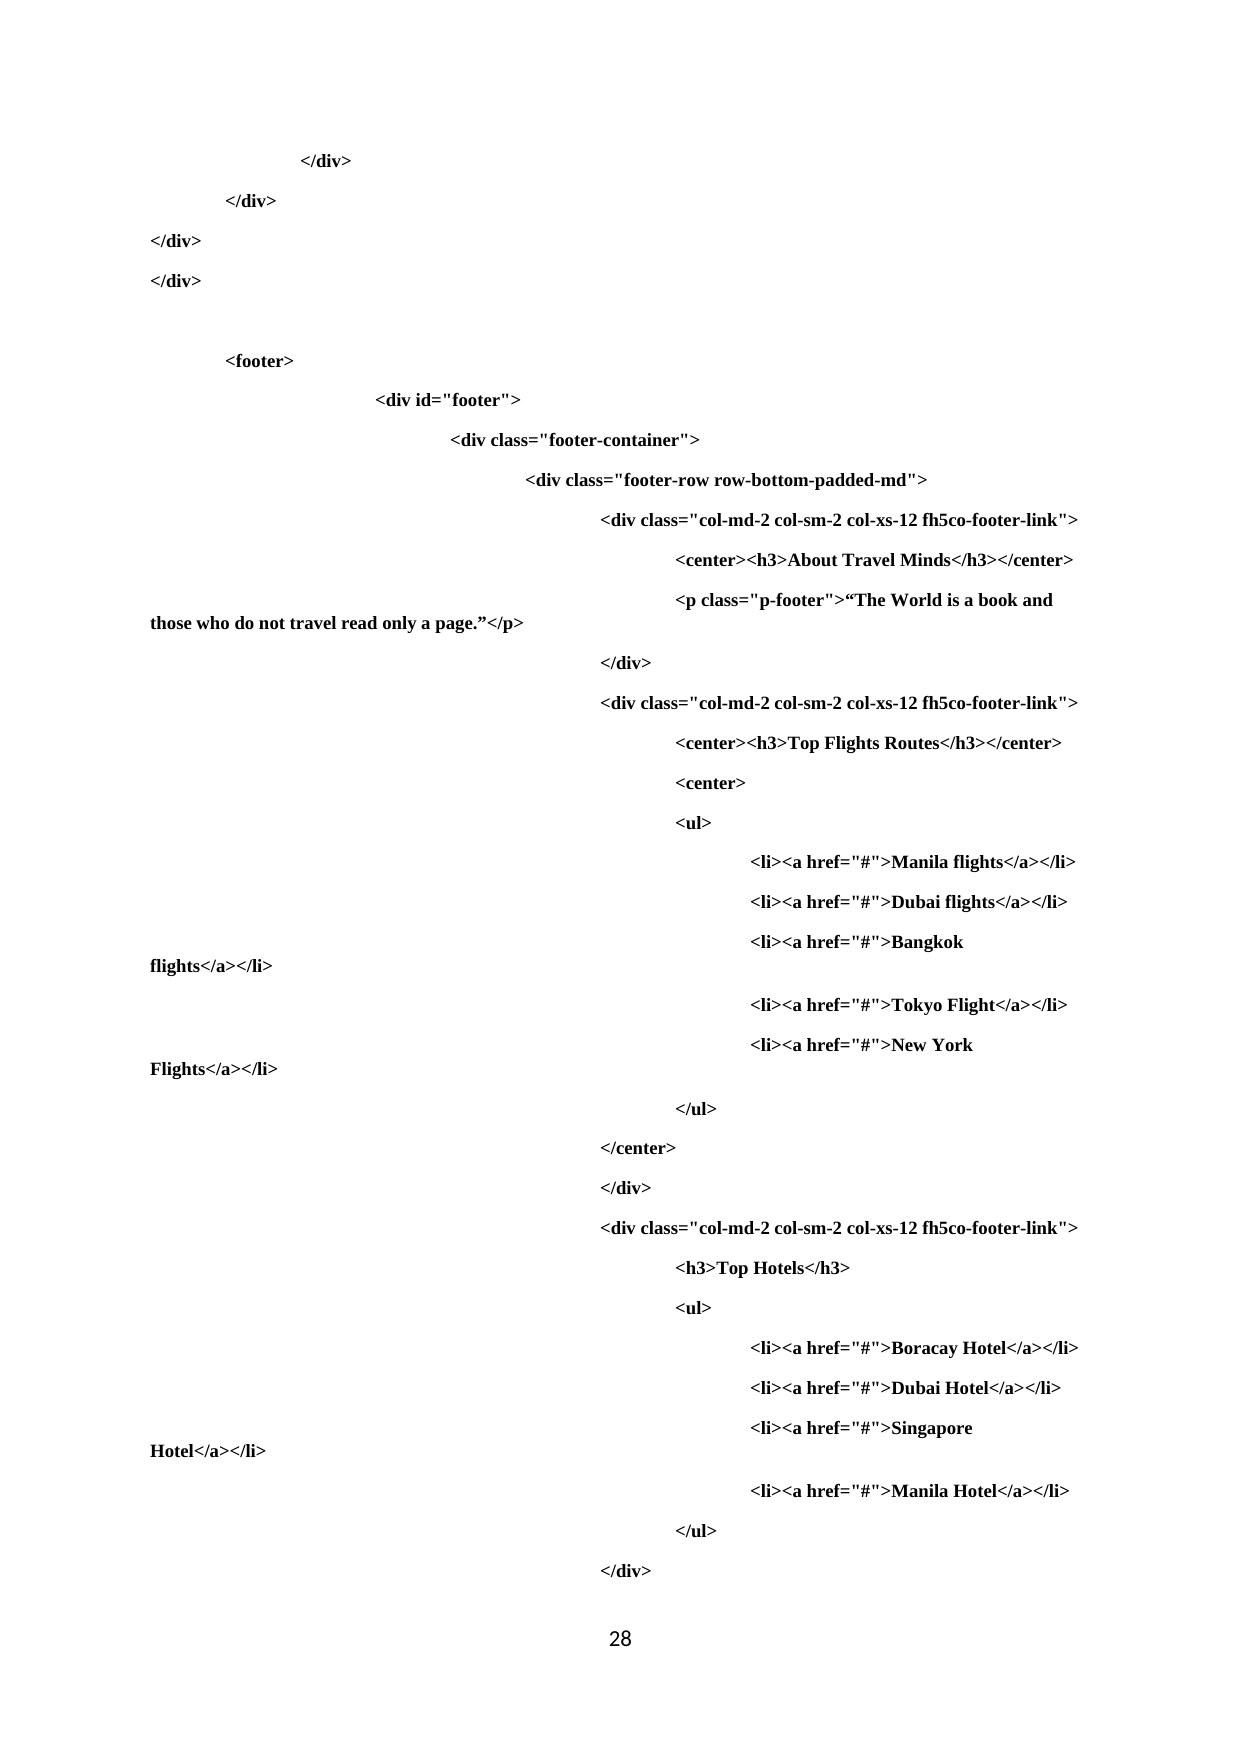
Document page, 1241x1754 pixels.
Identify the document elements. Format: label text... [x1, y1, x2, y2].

text <div class="col-md-2 col-sm-2 col-xs-12 fh5co-footer-link"> [150, 692, 1090, 713]
text <div class="footer-container"> [150, 429, 1090, 451]
text <div class="col-md-2 col-sm-2 col-xs-12 fh5co-footer-link"> [150, 509, 1090, 531]
text </div> [150, 652, 1090, 673]
text <center> [150, 772, 1090, 793]
text <div id="footer"> [150, 389, 1090, 411]
text </div> [150, 230, 1090, 251]
text <li><a href="#">Tokyo Flight</a></li> [150, 994, 1090, 1016]
text </div> [150, 1559, 1090, 1581]
text <li><a href="#">Bangkok flights</a></li> [150, 931, 1090, 976]
text <center><h3>About Travel Minds</h3></center> [150, 549, 1090, 571]
text </div> [150, 150, 1090, 172]
text <div class="footer-row row-bottom-padded-md"> [150, 469, 1090, 491]
text <li><a href="#">Dubai Hotel</a></li> [150, 1377, 1090, 1398]
text <center><h3>Top Flights Routes</h3></center> [150, 732, 1090, 753]
text </div> [150, 270, 1090, 291]
text </center> [150, 1137, 1090, 1159]
text <p class="p-footer">“The World is a book and those who do not travel read only a page.”</p> [150, 589, 1090, 634]
text <li><a href="#">Boracay Hotel</a></li> [150, 1337, 1090, 1358]
text <h3>Top Hotels</h3> [150, 1257, 1090, 1278]
text <li><a href="#">Manila Hotel</a></li> [150, 1480, 1090, 1501]
text </ul> [150, 1097, 1090, 1119]
text <li><a href="#">Singapore Hotel</a></li> [150, 1417, 1090, 1461]
text <li><a href="#">Manila flights</a></li> [150, 851, 1090, 873]
text <li><a href="#">Dubai flights</a></li> [150, 891, 1090, 913]
text <footer> [150, 349, 1090, 371]
text </div> [150, 190, 1090, 211]
text </ul> [150, 1519, 1090, 1541]
text <li><a href="#">New York Flights</a></li> [150, 1034, 1090, 1079]
text <div class="col-md-2 col-sm-2 col-xs-12 fh5co-footer-link"> [150, 1217, 1090, 1239]
text <ul> [150, 1297, 1090, 1318]
text <ul> [150, 812, 1090, 833]
text </div> [150, 1177, 1090, 1199]
